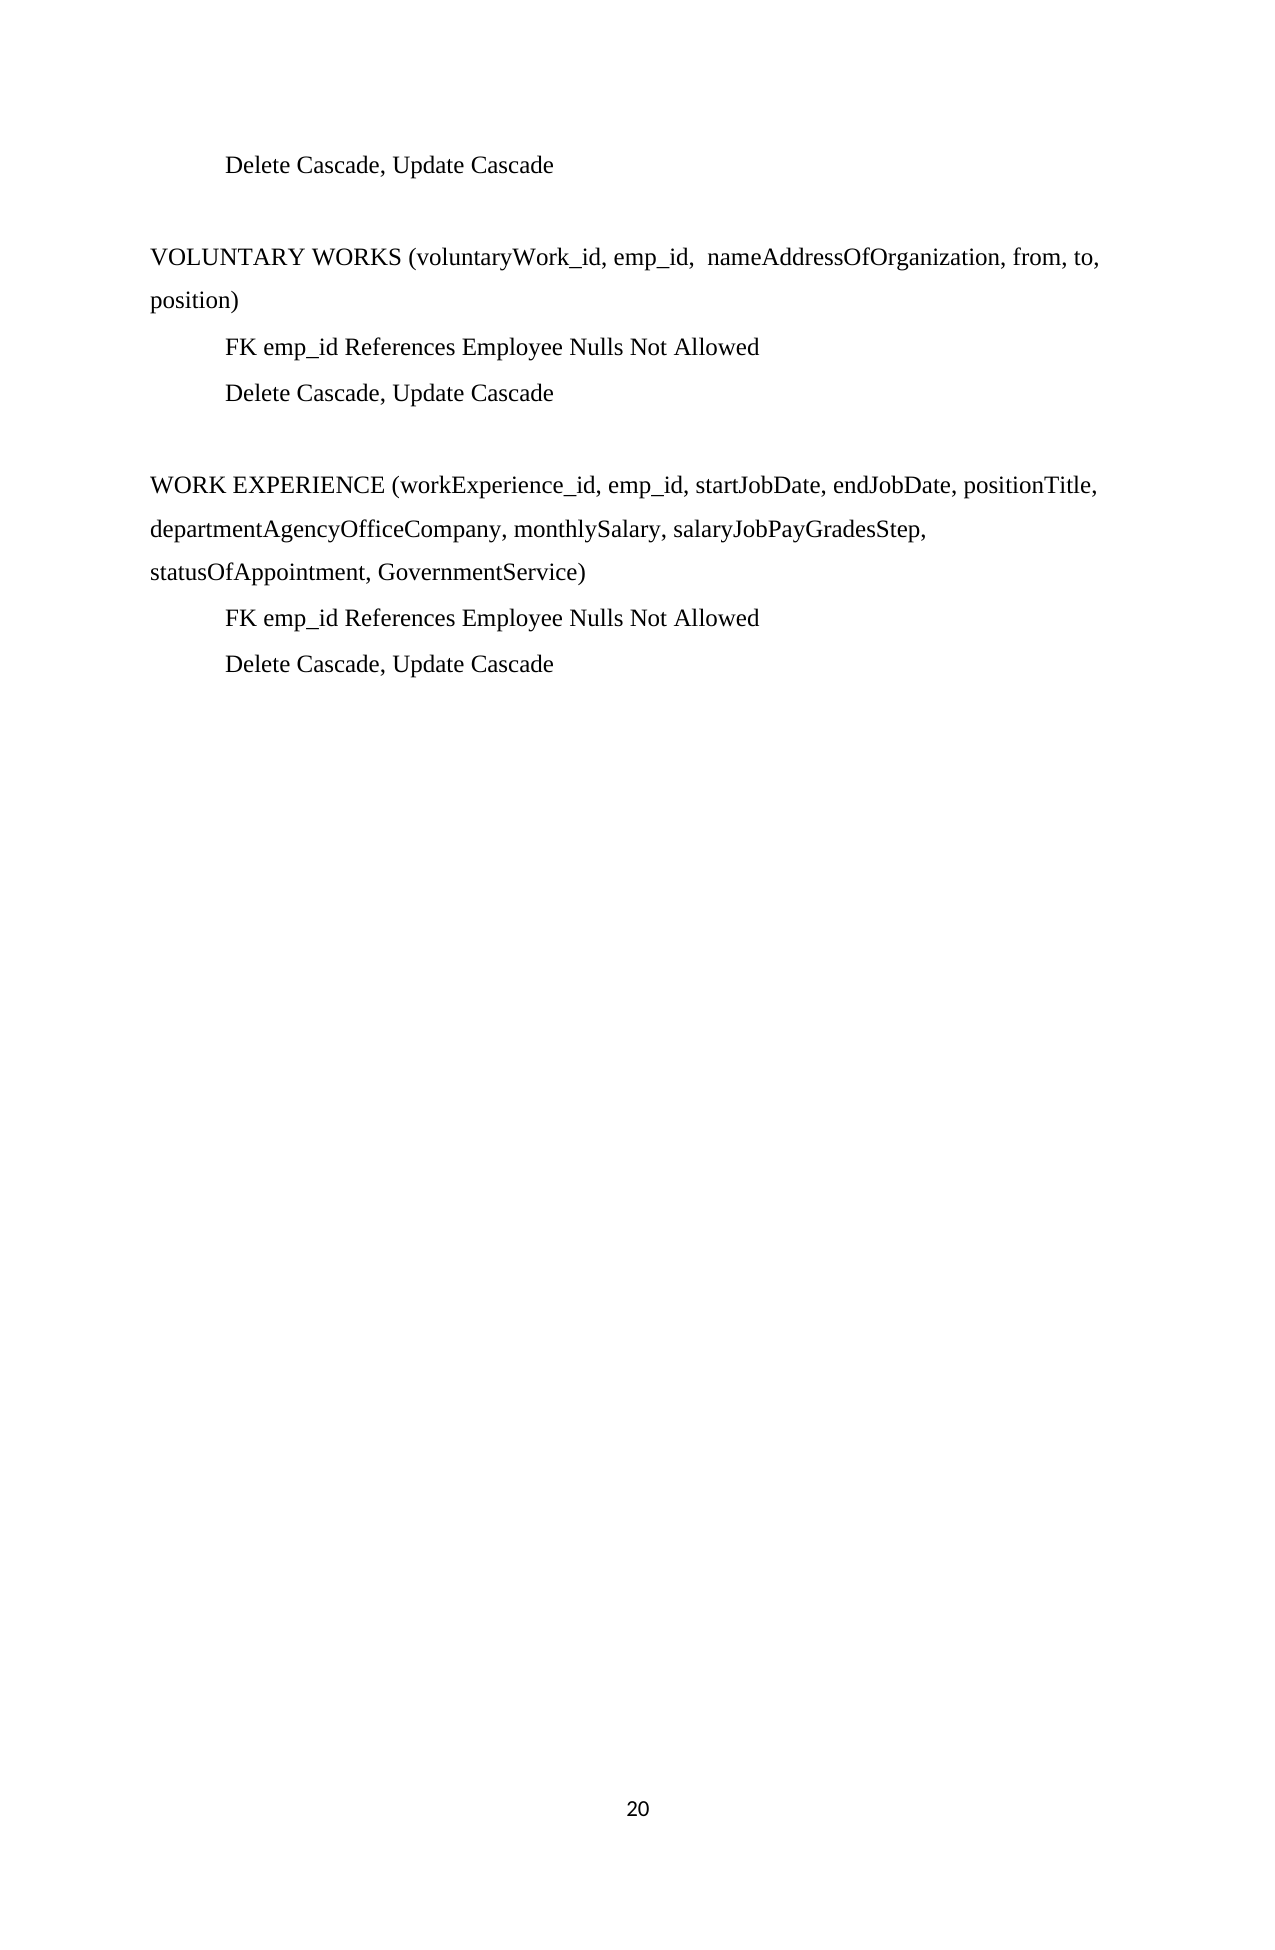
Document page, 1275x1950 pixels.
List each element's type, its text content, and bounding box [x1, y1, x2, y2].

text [150, 332, 1125, 361]
text Delete Cascade, Update Cascade [150, 649, 1125, 678]
text WORK EXPERIENCE (workExperience_id, emp_id, startJobDate, endJobDate, positionTitle, departmentAgencyOfficeCompany, monthlySalary, salaryJobPayGradesStep, statusOfAppointment, GovernmentService) [150, 471, 1125, 586]
text VOLUNTARY WORKS (voluntaryWork_id, emp_id, nameAddressOfOrganization, from, to, position) [150, 242, 1125, 314]
text Delete Cascade, Update Cascade [150, 378, 1125, 407]
text FK emp_id References Employee Nulls Not Allowed [150, 603, 1125, 632]
text Delete Cascade, Update Cascade [150, 150, 1125, 179]
